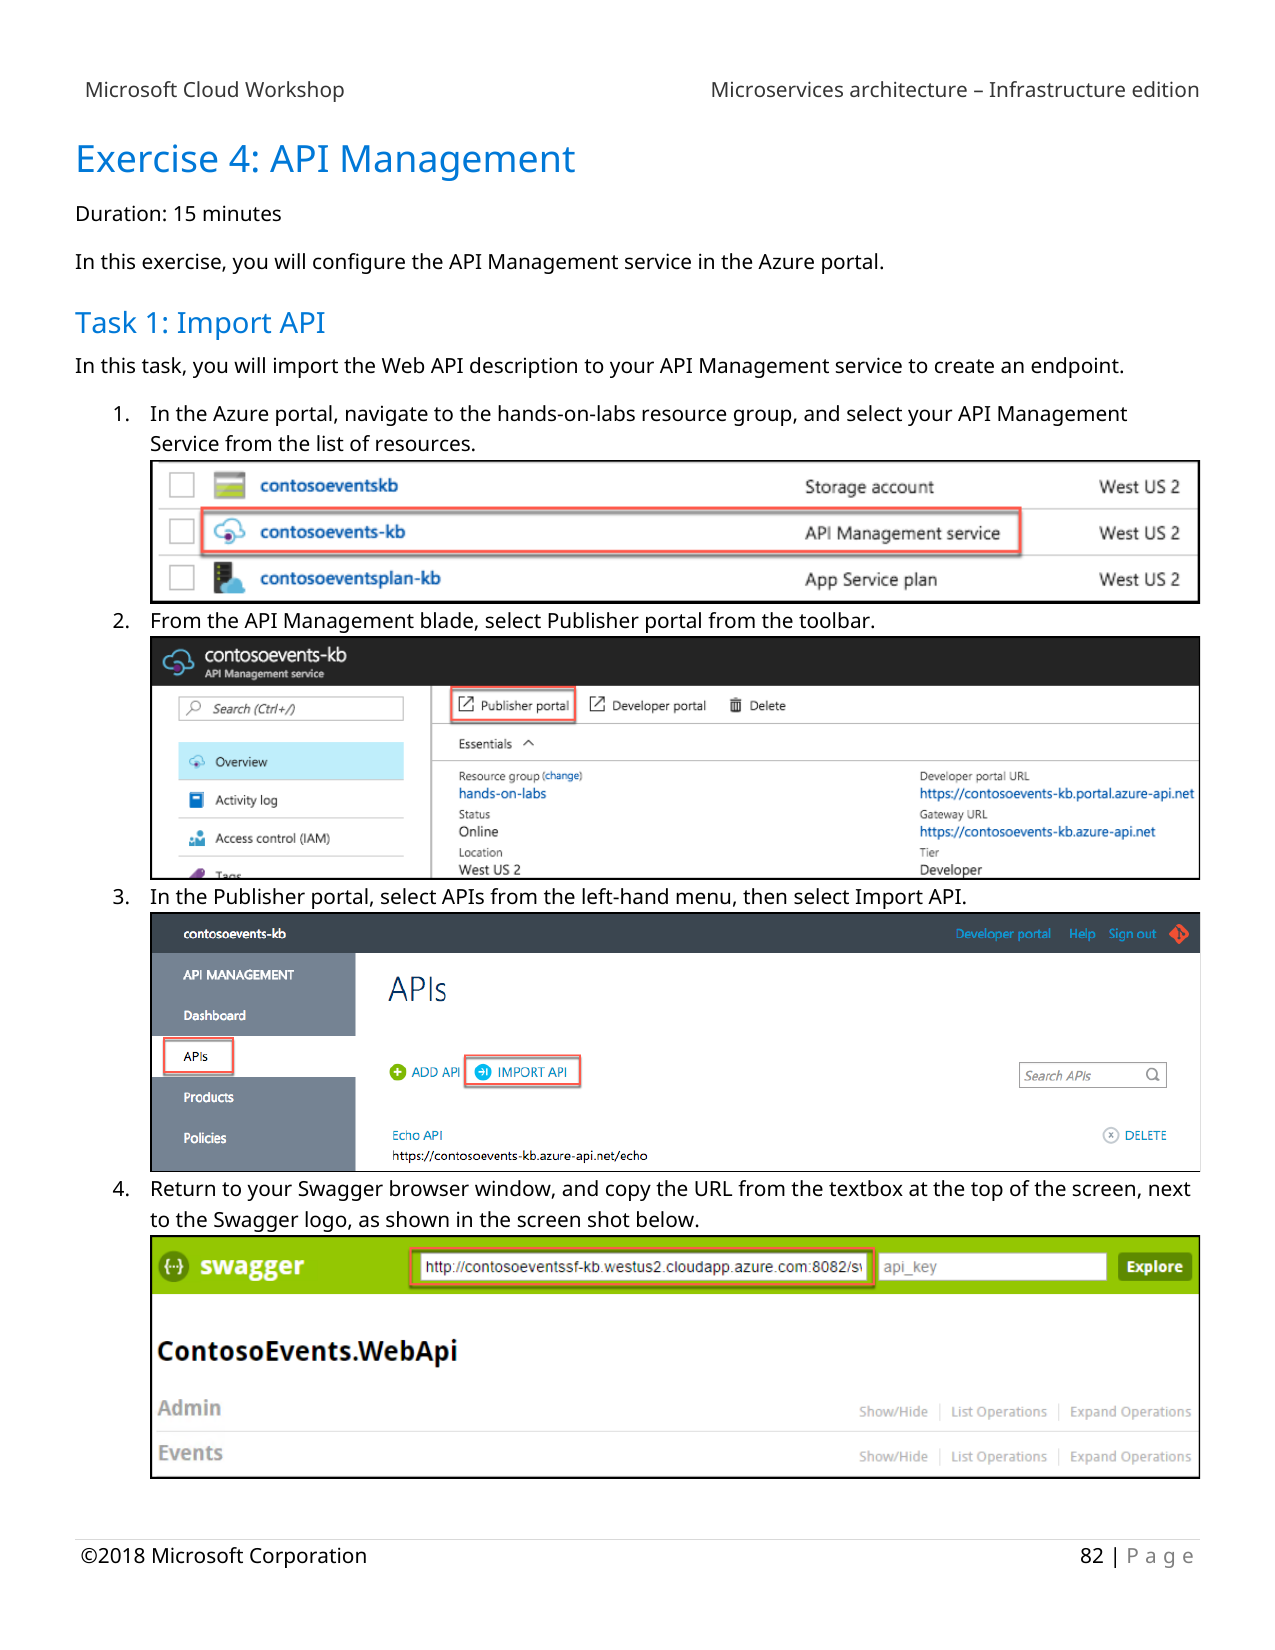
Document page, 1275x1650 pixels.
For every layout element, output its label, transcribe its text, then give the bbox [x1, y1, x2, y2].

picture [150, 460, 1200, 604]
picture [150, 912, 1200, 1172]
text In this task, you will import the Web API description to your API Management service to create an endpoint. [75, 351, 1200, 380]
subtitle Task 1: Import API [75, 302, 1200, 342]
picture [150, 1235, 1200, 1479]
text Duration: 15 minutes [75, 199, 1200, 228]
picture [150, 636, 1200, 880]
subtitle Exercise 4: API Management [75, 132, 1200, 183]
text In this exercise, you will configure the API Management service in the Azure portal. [75, 247, 1200, 275]
